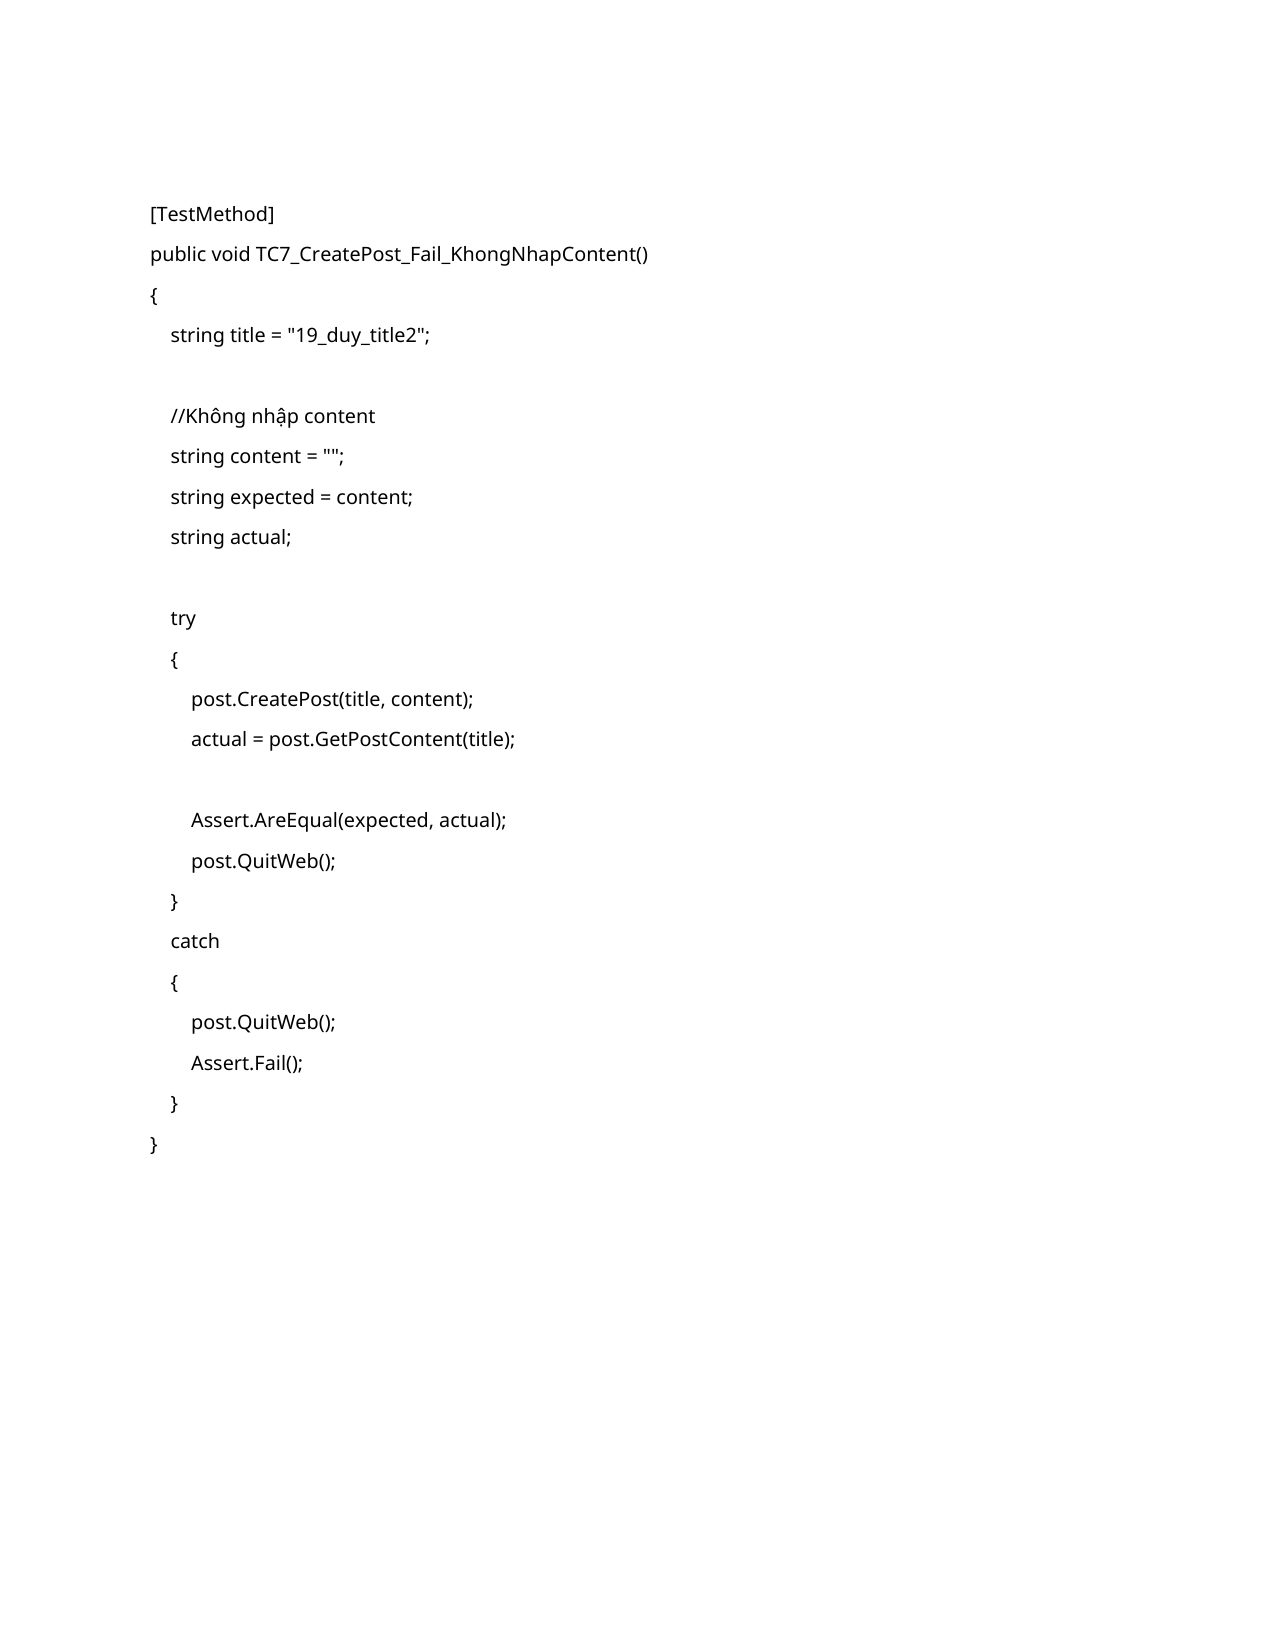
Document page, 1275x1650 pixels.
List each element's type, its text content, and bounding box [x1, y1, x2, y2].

text Assert.AreEqual(expected, actual); [150, 807, 1125, 833]
text try [150, 604, 1125, 631]
text post.CreatePost(title, content); [150, 685, 1125, 712]
text //Không nhập content [150, 402, 1125, 429]
text post.QuitWeb(); [150, 1009, 1125, 1036]
text } [150, 887, 1125, 914]
text Assert.Fail(); [150, 1049, 1125, 1076]
text { [150, 645, 1125, 672]
text [TestMethod] [150, 200, 1125, 227]
text string actual; [150, 524, 1125, 551]
text actual = post.GetPostContent(title); [150, 726, 1125, 753]
text { [150, 281, 1125, 308]
text string content = ""; [150, 443, 1125, 470]
text string title = "19_duy_title2"; [150, 322, 1125, 348]
text { [150, 968, 1125, 995]
text public void TC7_CreatePost_Fail_KhongNhapContent() [150, 241, 1125, 268]
text } [150, 1130, 1125, 1157]
text catch [150, 928, 1125, 955]
text } [150, 1089, 1125, 1116]
text string expected = content; [150, 483, 1125, 510]
text post.QuitWeb(); [150, 847, 1125, 874]
